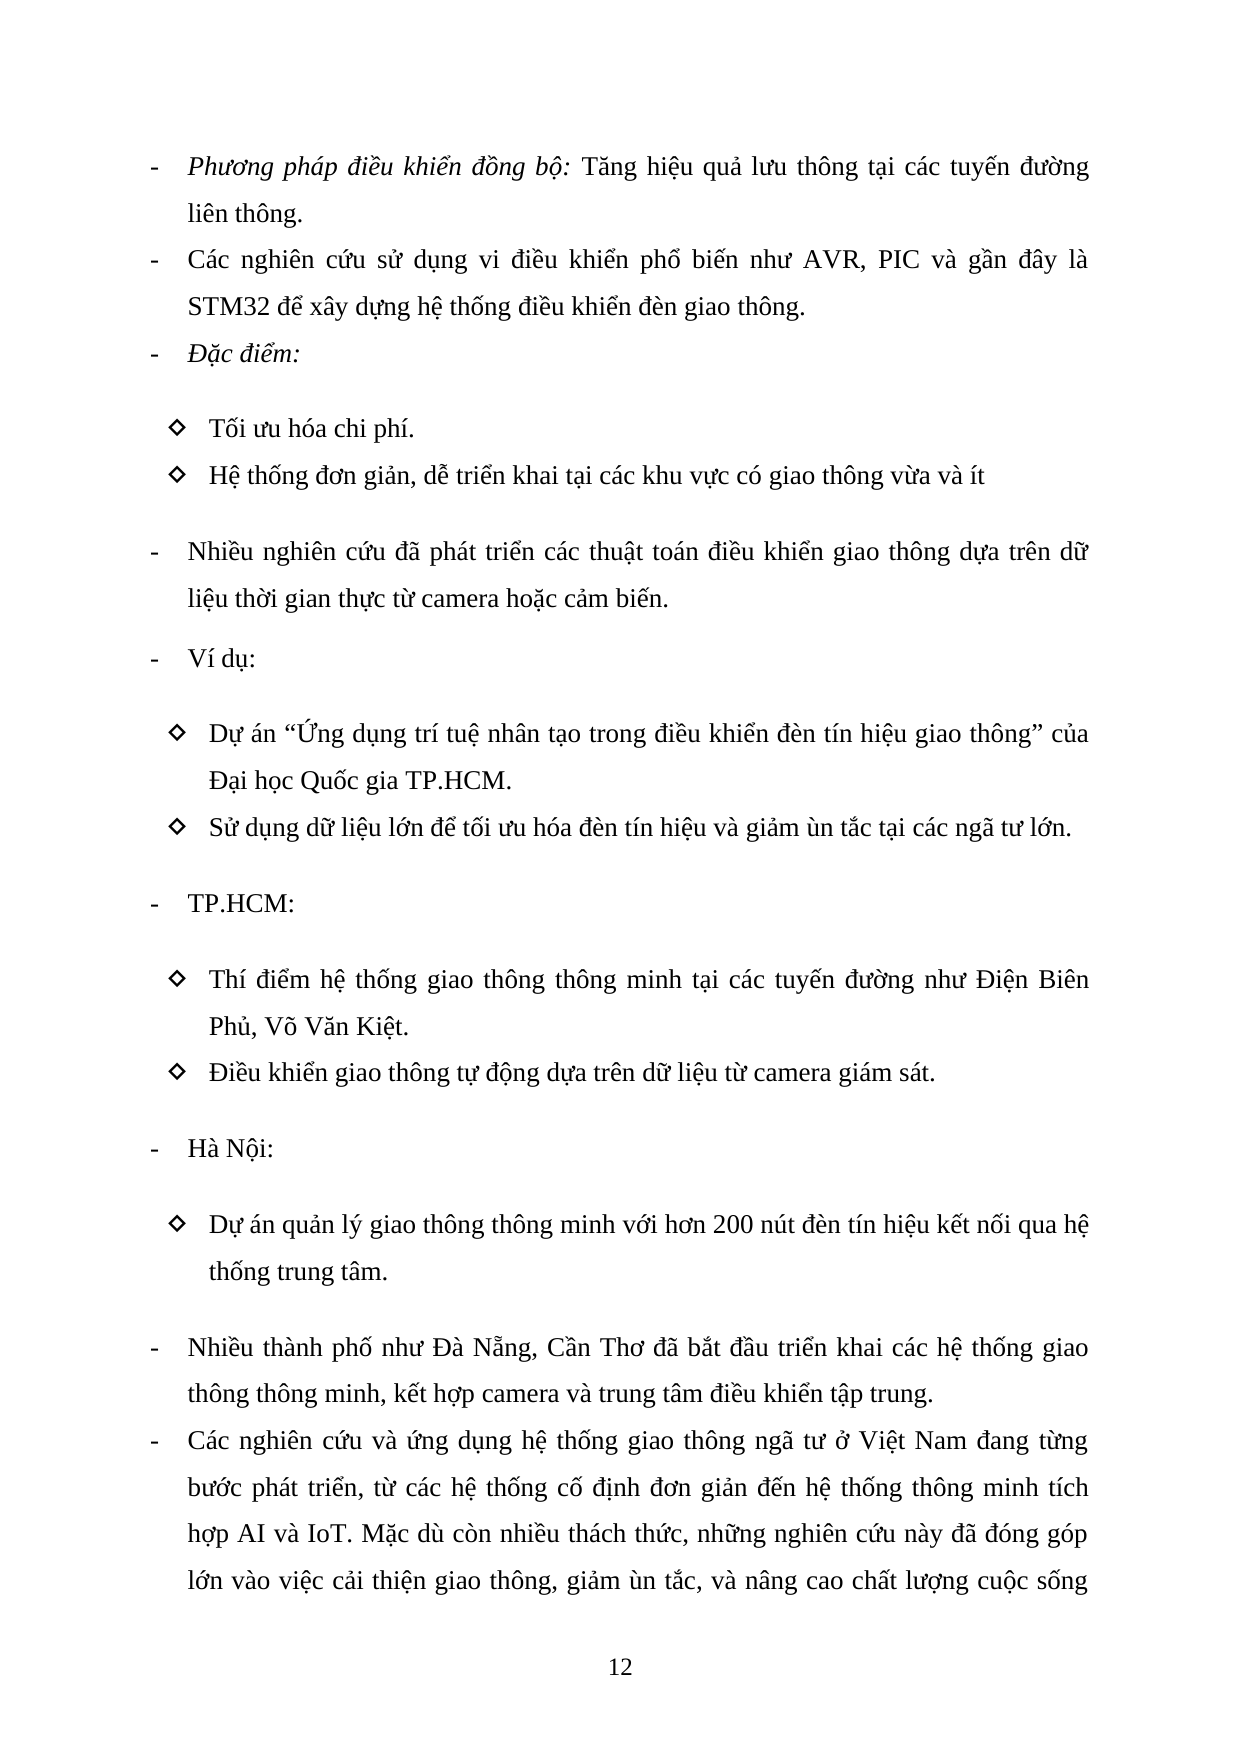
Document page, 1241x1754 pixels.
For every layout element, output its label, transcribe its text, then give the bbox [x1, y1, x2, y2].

list Điều khiển giao thông tự động dựa trên dữ liệu từ camera giám sát. [165, 1056, 1090, 1087]
list Hà Nội: [150, 1132, 1090, 1163]
list Thí điểm hệ thống giao thông thông minh tại các tuyến đường như Điện Biên Phủ, Võ Văn Kiệt. [165, 963, 1090, 1041]
list Dự án quản lý giao thông thông minh với hơn 200 nút đèn tín hiệu kết nối qua hệ thống trung tâm. [165, 1208, 1090, 1286]
list Các nghiên cứu sử dụng vi điều khiển phổ biến như AVR, PIC và gần đây là STM32 để xây dựng hệ thống điều khiển đèn giao thông. [150, 243, 1090, 321]
list Dự án “Ứng dụng trí tuệ nhân tạo trong điều khiển đèn tín hiệu giao thông” của Đại học Quốc gia TP.HCM. [165, 717, 1090, 795]
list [150, 1424, 1090, 1595]
list Tối ưu hóa chi phí. [165, 412, 1090, 444]
list Nhiều nghiên cứu đã phát triển các thuật toán điều khiển giao thông dựa trên dữ liệu thời gian thực từ camera hoặc cảm biến. [150, 535, 1090, 613]
list Phương pháp điều khiển đồng bộ: Tăng hiệu quả lưu thông tại các tuyến đường liên thông. [150, 150, 1090, 228]
list Nhiều thành phố như Đà Nẵng, Cần Thơ đã bắt đầu triển khai các hệ thống giao thông thông minh, kết hợp camera và trung tâm điều khiển tập trung. [150, 1331, 1090, 1408]
list Ví dụ: [150, 642, 1090, 673]
list Sử dụng dữ liệu lớn để tối ưu hóa đèn tín hiệu và giảm ùn tắc tại các ngã tư lớn. [165, 811, 1090, 842]
list TP.HCM: [150, 887, 1090, 918]
list Đặc điểm: [150, 337, 1090, 368]
list Hệ thống đơn giản, dễ triển khai tại các khu vực có giao thông vừa và ít [165, 459, 1090, 491]
